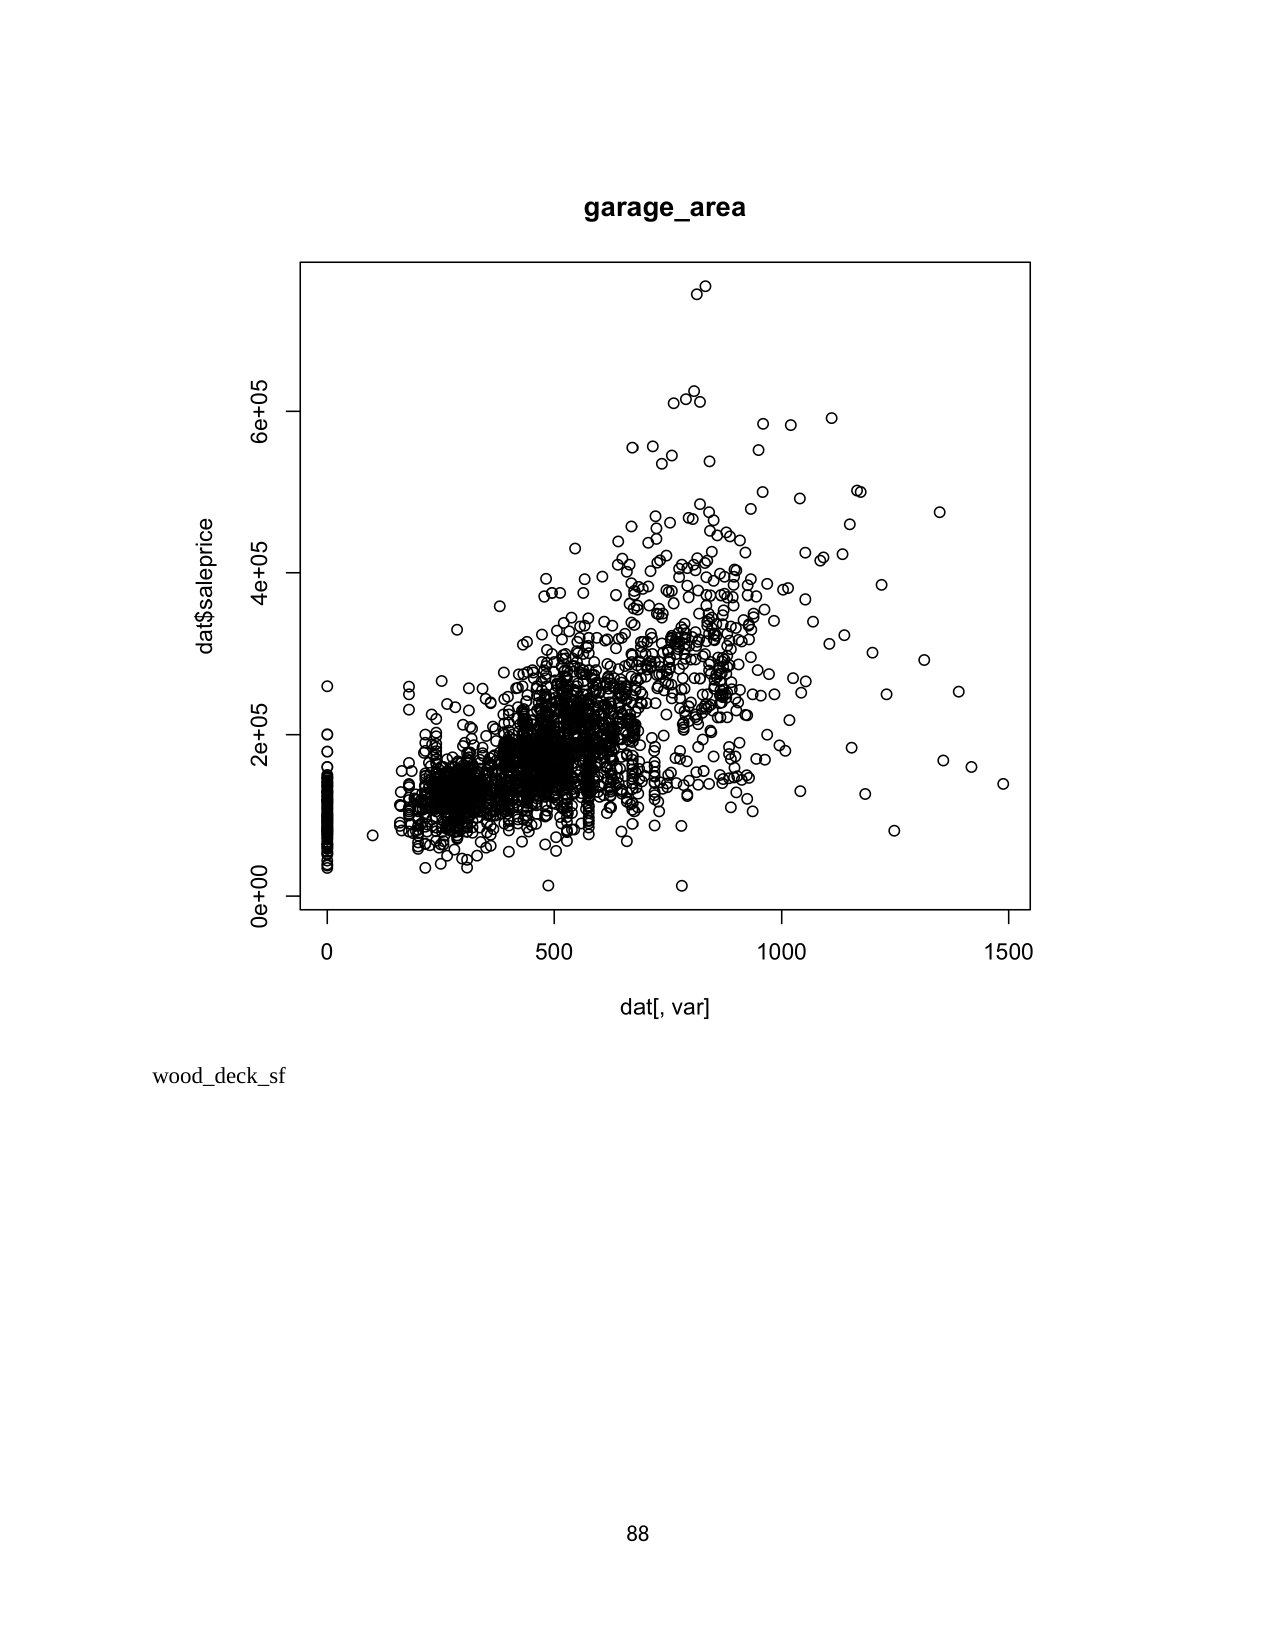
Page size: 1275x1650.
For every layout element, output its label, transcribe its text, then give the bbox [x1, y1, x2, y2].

text wood_deck_sf [152, 1063, 1123, 1089]
picture [187, 150, 1088, 1050]
